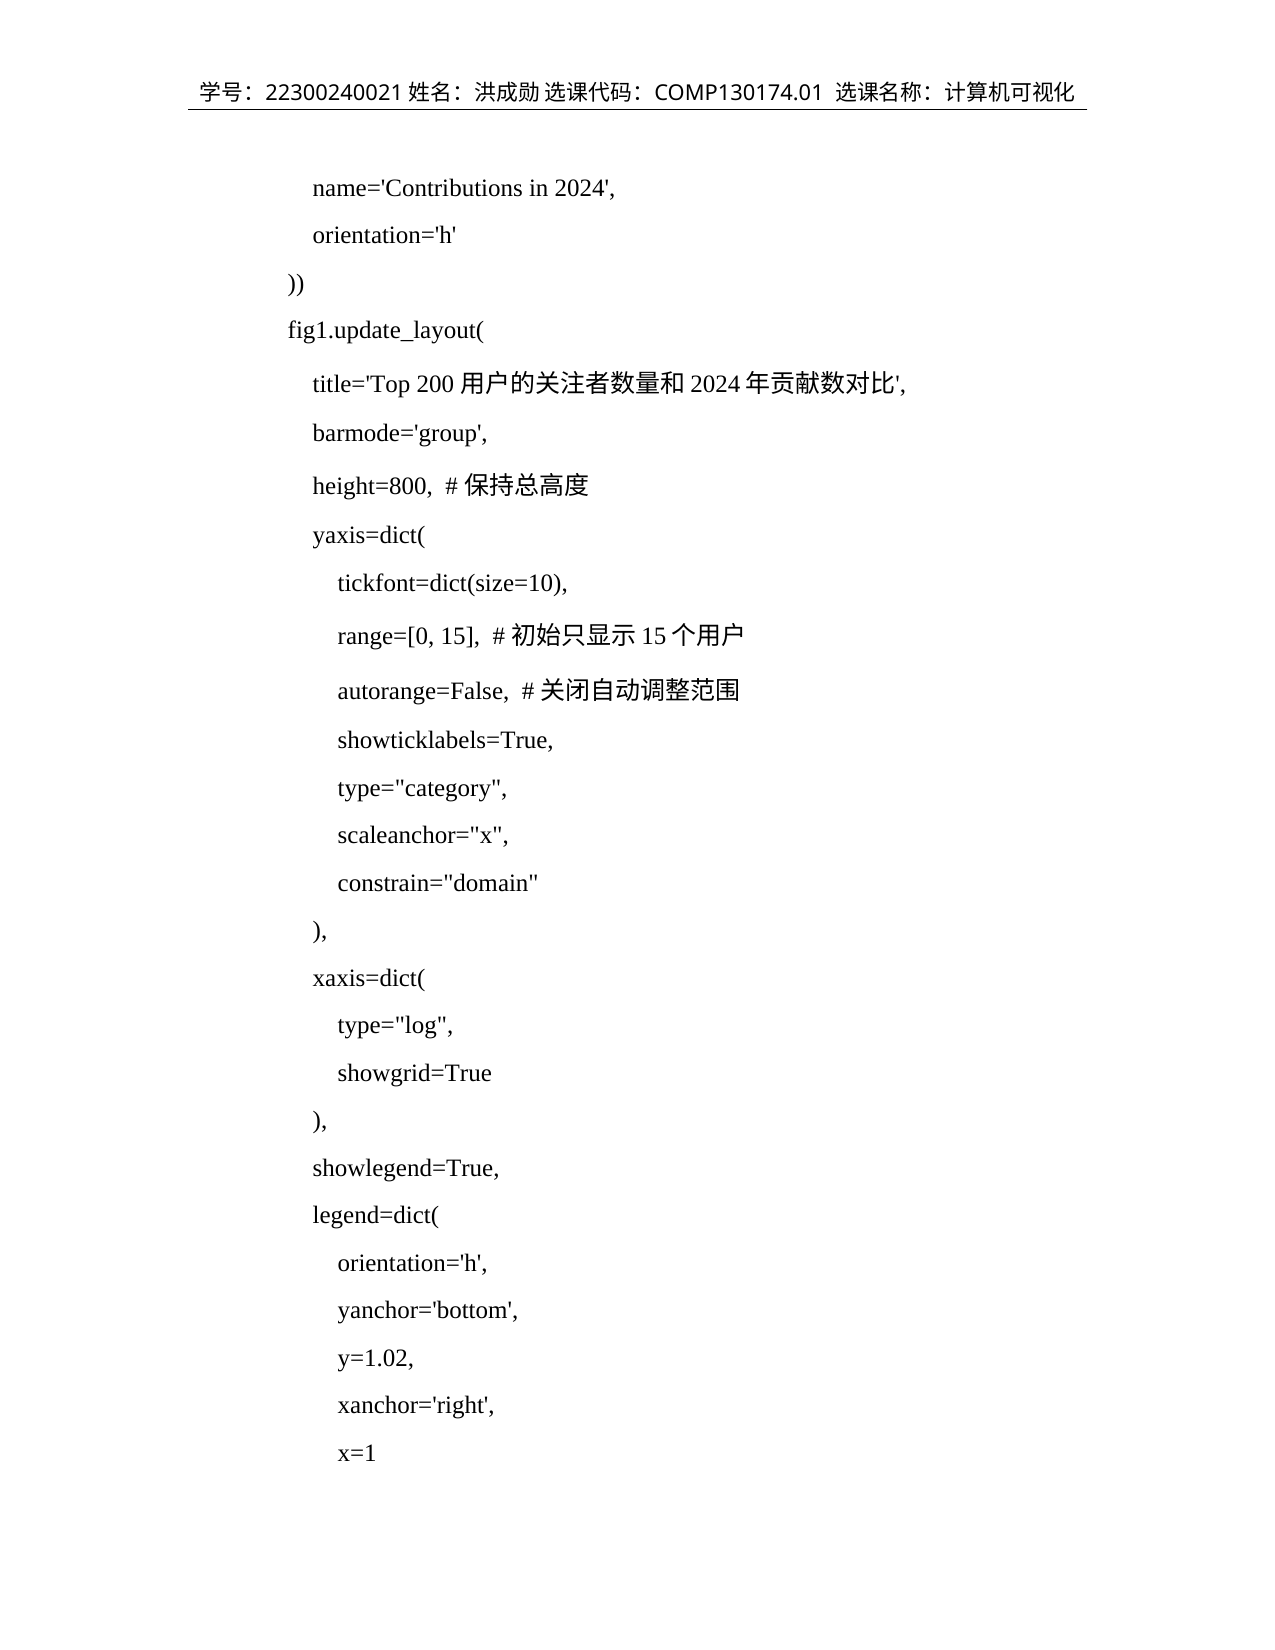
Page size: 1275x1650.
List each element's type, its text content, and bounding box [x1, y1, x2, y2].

text xaxis=dict( [262, 963, 1087, 992]
text showgrid=True [262, 1058, 1087, 1087]
text ), [262, 1106, 1087, 1134]
text ), [262, 916, 1087, 944]
text )) [262, 268, 1087, 297]
text range=[0, 15], # 初始只显示15个用户 [262, 616, 1087, 652]
text autorange=False, # 关闭自动调整范围 [262, 671, 1087, 707]
text yaxis=dict( [262, 521, 1087, 549]
text constrain="domain" [262, 868, 1087, 897]
text tickfont=dict(size=10), [262, 568, 1087, 597]
text y=1.02, [262, 1343, 1087, 1372]
text orientation='h' [262, 221, 1087, 249]
text x=1 [262, 1438, 1087, 1467]
text scaleanchor="x", [262, 821, 1087, 849]
text orientation='h', [262, 1248, 1087, 1277]
text fig1.update_layout( [262, 316, 1087, 344]
text height=800, # 保持总高度 [262, 466, 1087, 502]
text title='Top 200 用户的关注者数量和2024年贡献数对比', [262, 363, 1087, 399]
text legend=dict( [262, 1201, 1087, 1229]
text barmode='group', [262, 418, 1087, 447]
text showlegend=True, [262, 1153, 1087, 1182]
text showticklabels=True, [262, 726, 1087, 754]
text name='Contributions in 2024', [262, 173, 1087, 202]
text type="category", [262, 773, 1087, 802]
text yanchor='bottom', [262, 1296, 1087, 1324]
text type="log", [262, 1011, 1087, 1039]
text xanchor='right', [262, 1391, 1087, 1419]
